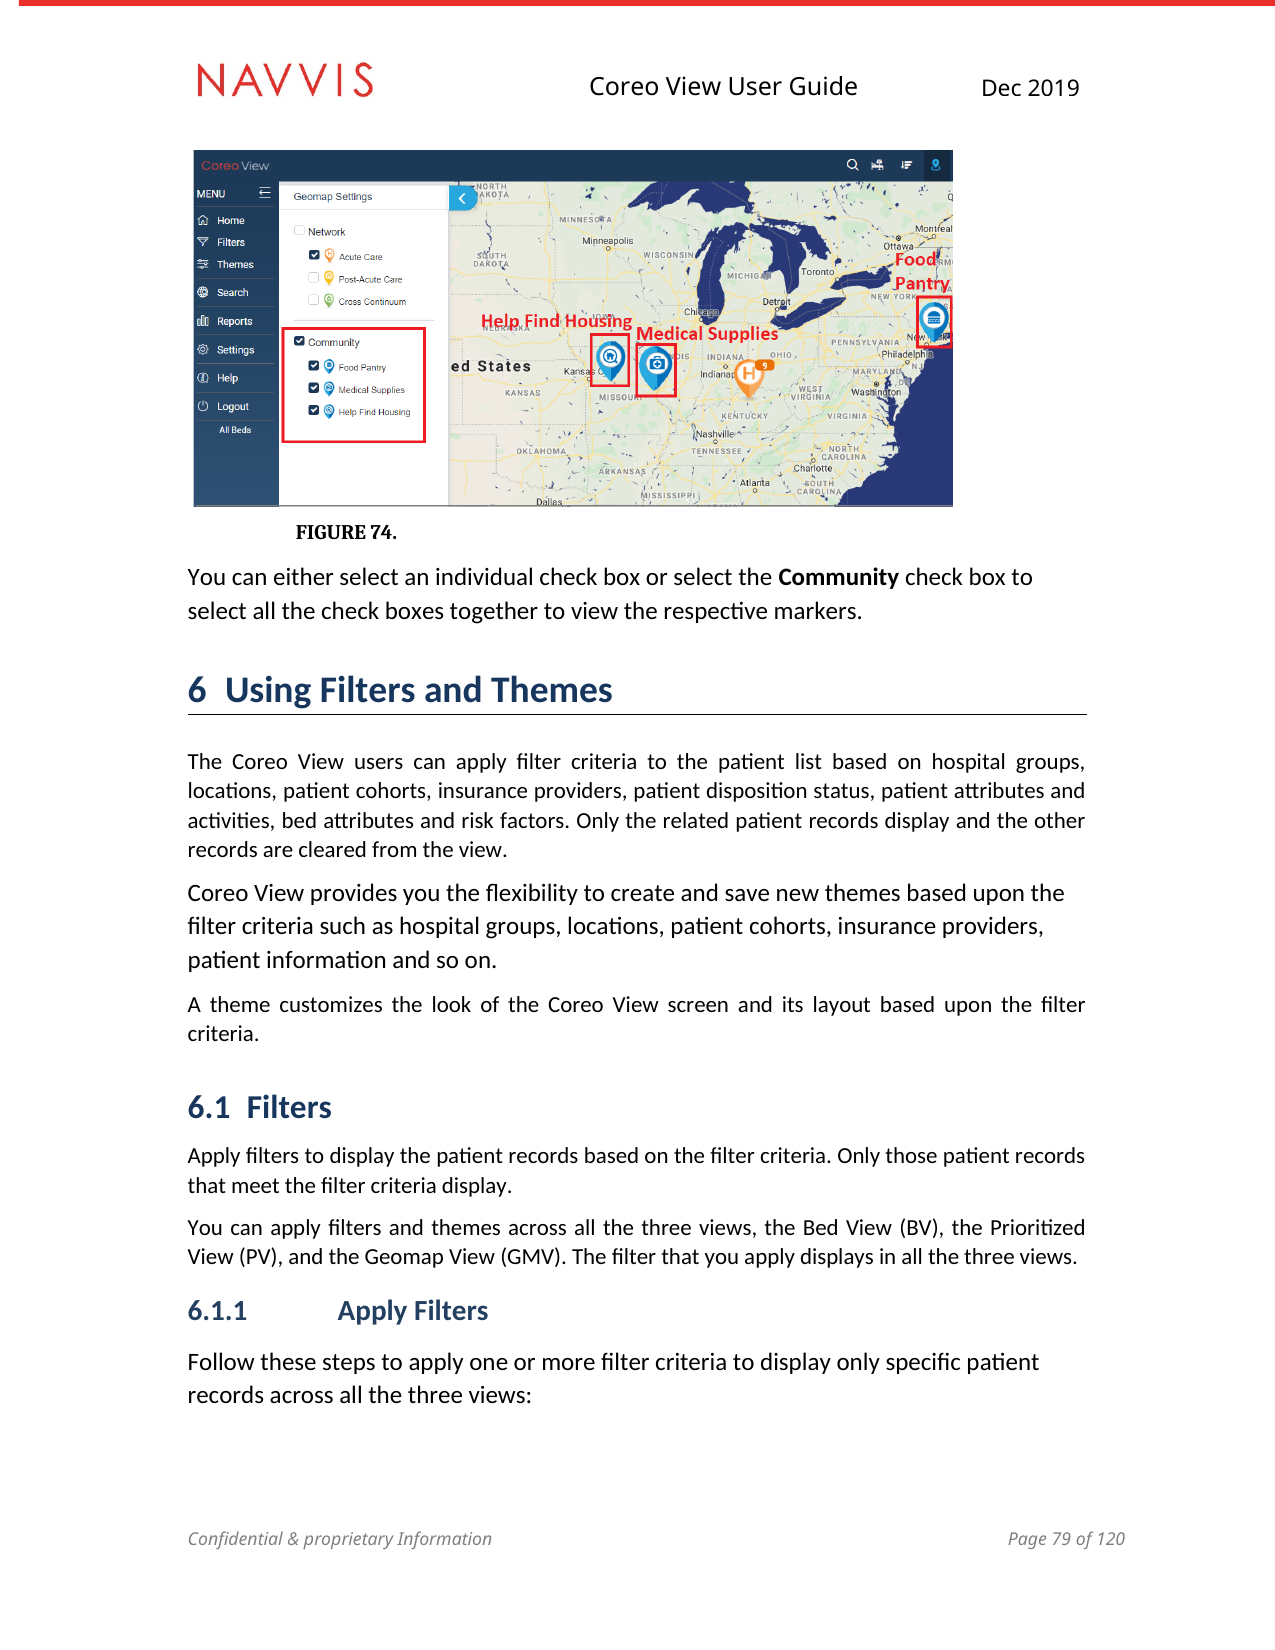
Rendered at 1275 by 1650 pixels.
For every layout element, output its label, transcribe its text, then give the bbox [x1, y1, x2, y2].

subtitle Using Filters and Themes [187, 666, 1087, 715]
text Apply filters to display the patient records based on the filter criteria. Only those patient records that meet the filter criteria display. [187, 1142, 1087, 1199]
picture [187, 55, 383, 104]
picture [193, 150, 953, 507]
text You can apply filters and themes across all the three views, the Bed View (BV), the Prioritized View (PV), and the Geomap View (GMV). The filter that you apply displays in all the three views. [187, 1213, 1087, 1270]
text A theme customizes the look of the Coreo View screen and its layout based upon the filter criteria. [187, 990, 1087, 1047]
text Coreo View provides you the flexibility to create and save new themes based upon the filter criteria such as hospital groups, locations, patient cohorts, insurance providers, patient information and so on. [187, 877, 1087, 974]
text Follow these steps to apply one or more filter criteria to display only specific patient records across all the three views: [187, 1346, 1087, 1410]
text You can either select an individual check box or select the Community check box to select all the check boxes together to view the respective markers. [187, 562, 1087, 626]
subtitle Filters [187, 1086, 1087, 1127]
text The Coreo View users can apply filter criteria to the patient list based on hospital groups, locations, patient cohorts, insurance providers, patient disposition status, patient attributes and activities, bed attributes and risk factors. Only the related patient records display and the other records are cleared from the view. [187, 747, 1087, 863]
subtitle Apply Filters [187, 1292, 1087, 1328]
